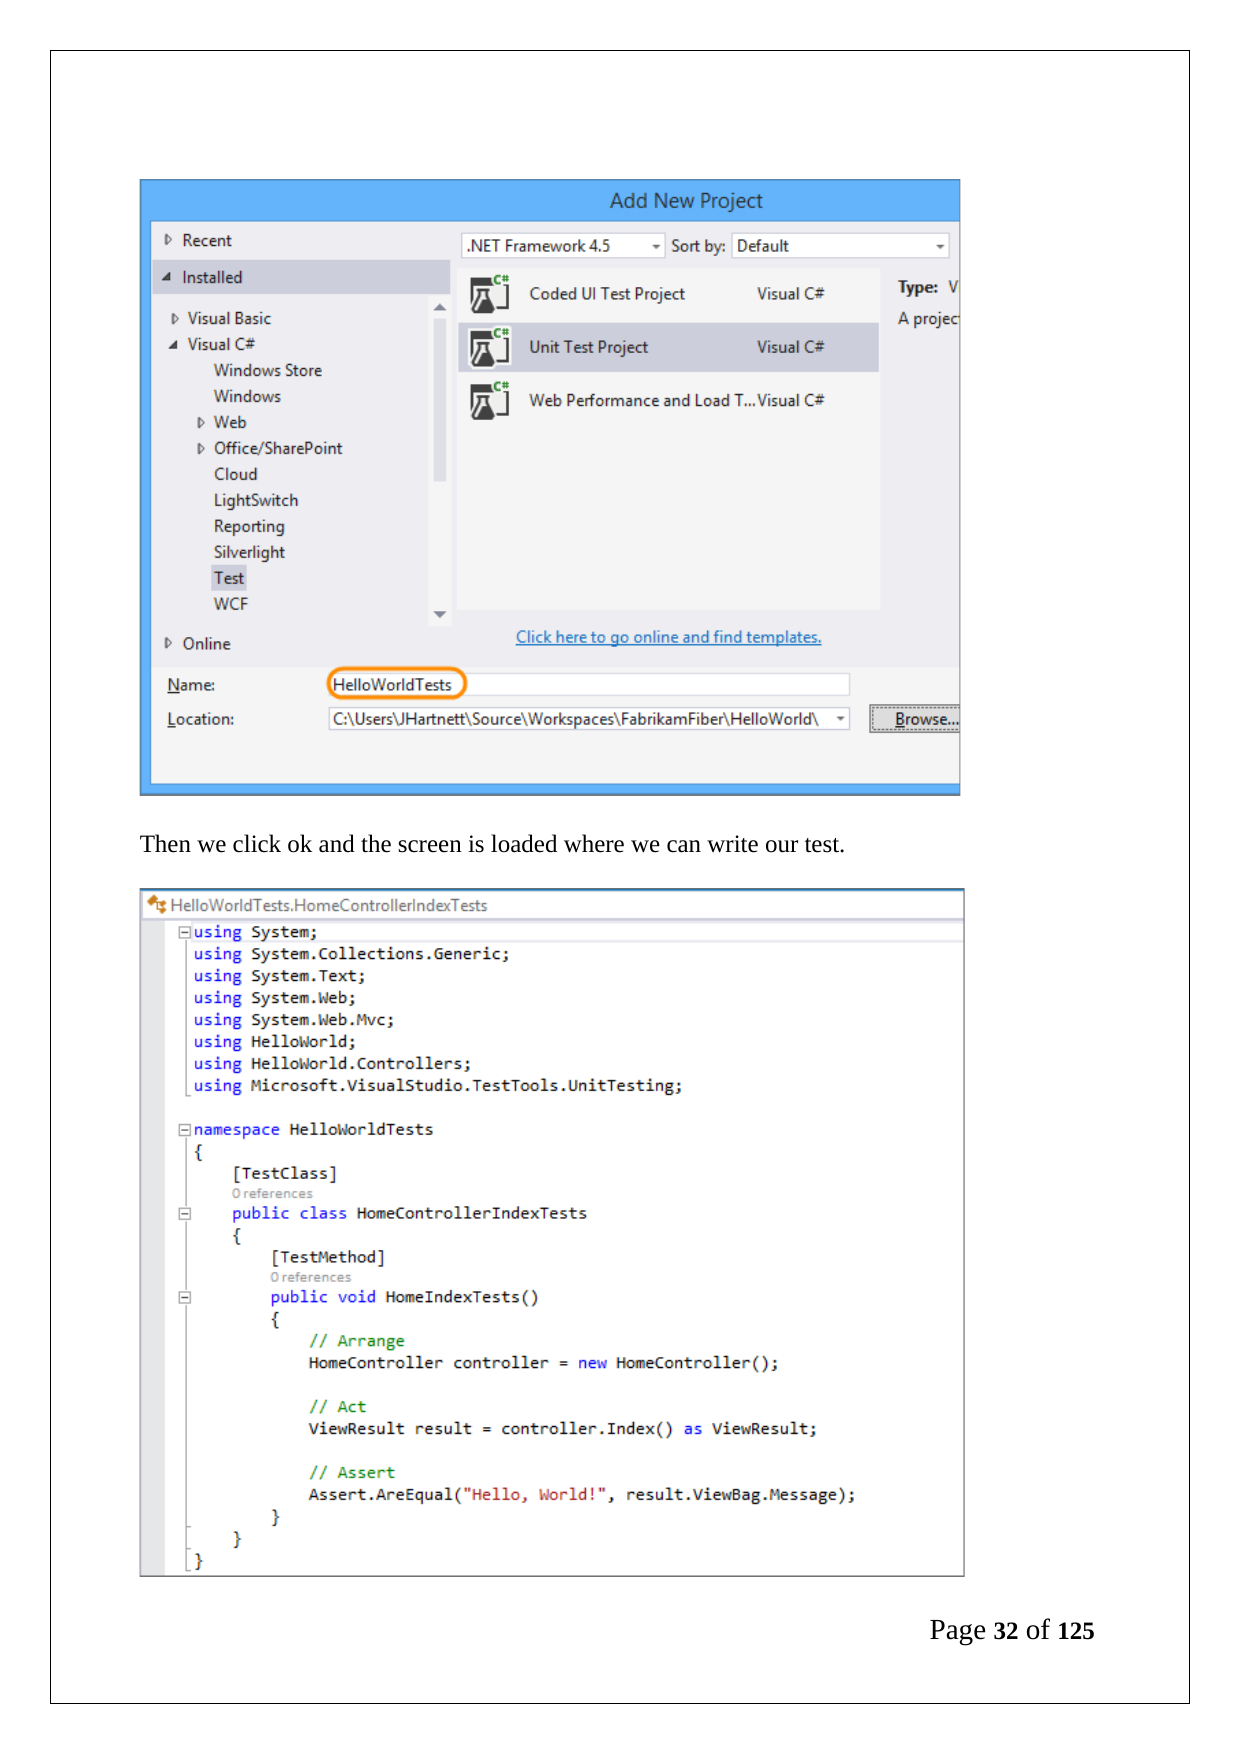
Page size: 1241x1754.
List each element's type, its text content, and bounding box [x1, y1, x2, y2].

picture [139, 179, 961, 796]
text Then we click ok and the screen is loaded where we can write our test. [139, 829, 1094, 857]
picture [139, 888, 965, 1577]
